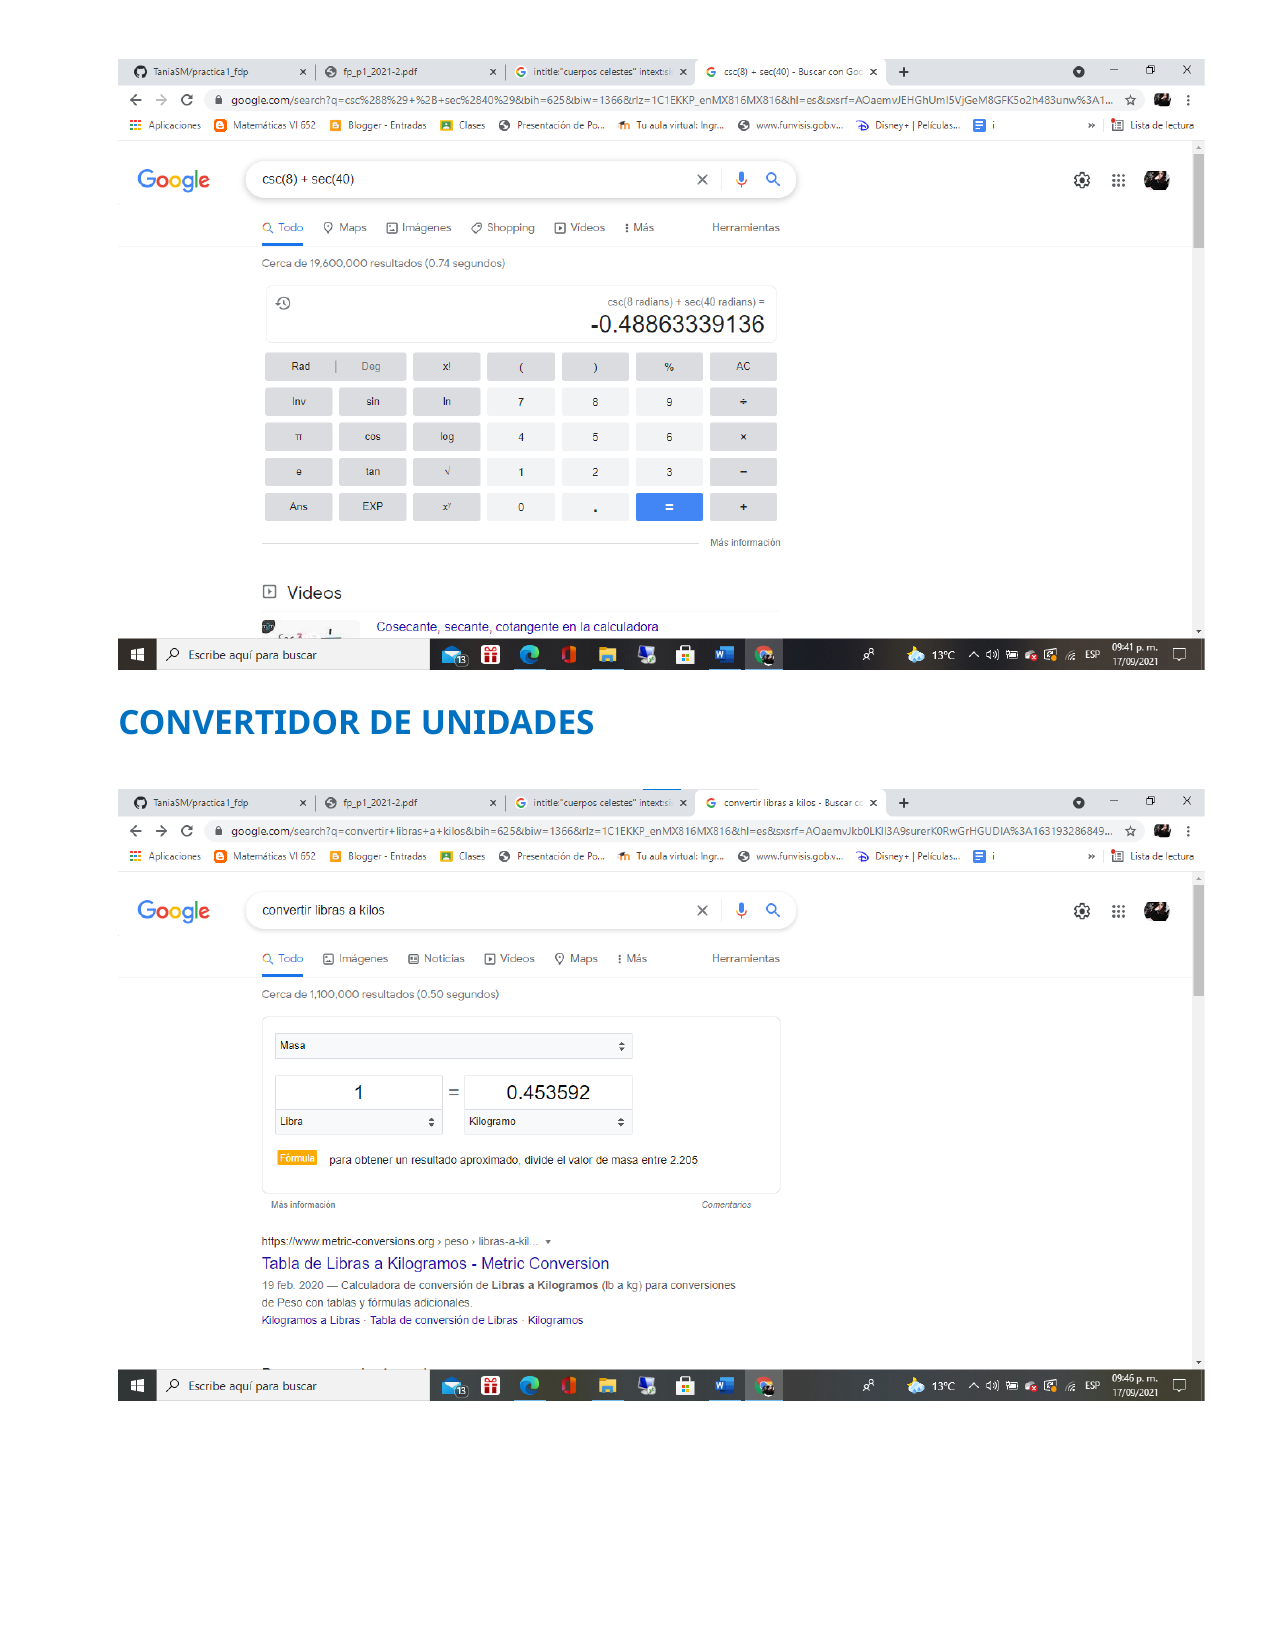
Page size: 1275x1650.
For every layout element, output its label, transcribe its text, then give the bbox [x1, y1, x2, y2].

picture [118, 59, 1205, 670]
picture [118, 789, 1205, 1401]
text CONVERTIDOR DE UNIDADES [118, 699, 1167, 744]
